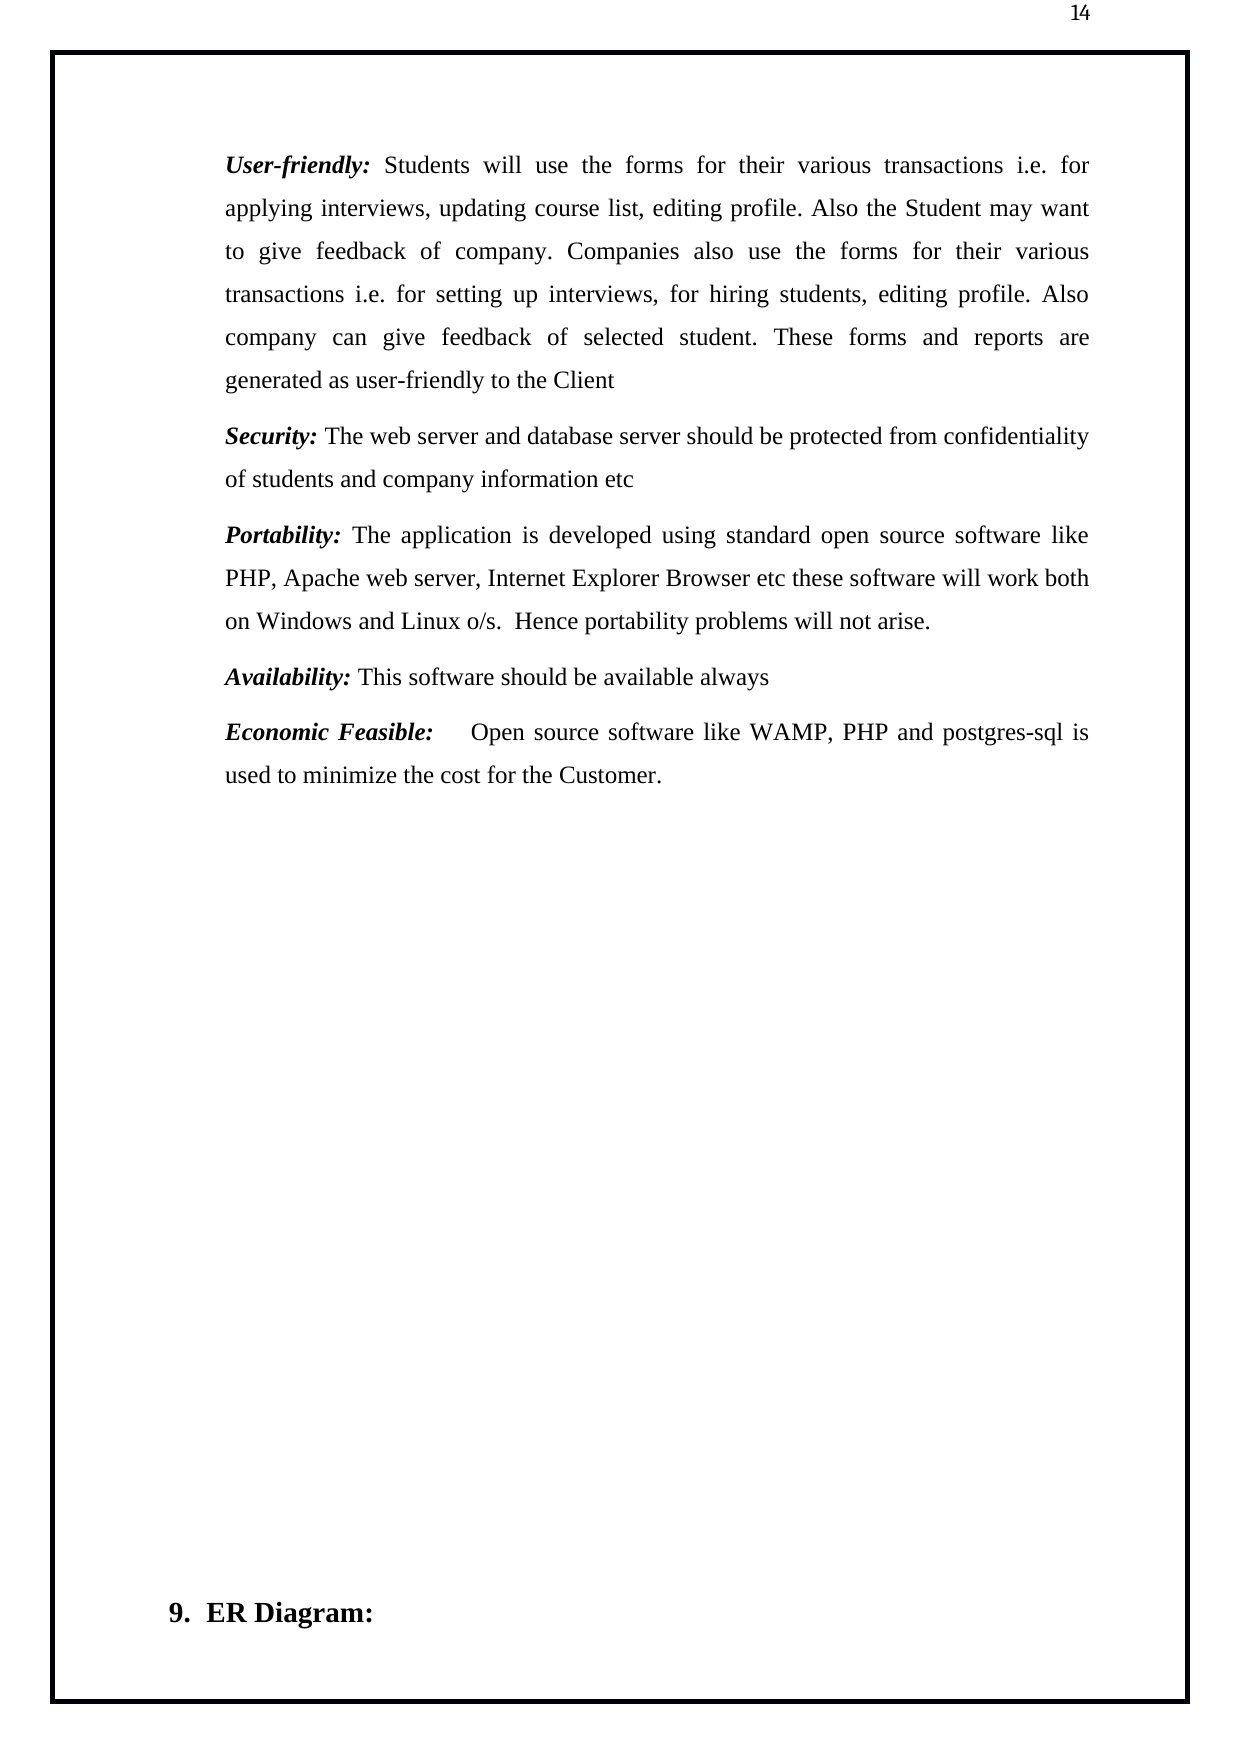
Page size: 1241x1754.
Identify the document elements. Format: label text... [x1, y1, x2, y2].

list ER Diagram: [169, 1595, 1090, 1628]
text Security: The web server and database server should be protected from confidentiality of students and company information etc [225, 421, 1090, 493]
text Portability: The application is developed using standard open source software like PHP, Apache web server, Internet Explorer Browser etc these software will work both on Windows and Linux o/s. Hence portability problems will not arise. [225, 520, 1090, 635]
text Availability: This software should be available always [150, 662, 1090, 691]
text User-friendly: Students will use the forms for their various transactions i.e. for applying interviews, updating course list, editing profile. Also the Student may want to give feedback of company. Companies also use the forms for their various transactions i.e. for setting up interviews, for hiring students, editing profile. Also company can give feedback of selected student. These forms and reports are generated as user-friendly to the Client [225, 150, 1090, 394]
text Economic Feasible: Open source software like WAMP, PHP and postgres-sql is used to minimize the cost for the Customer. [225, 717, 1090, 789]
